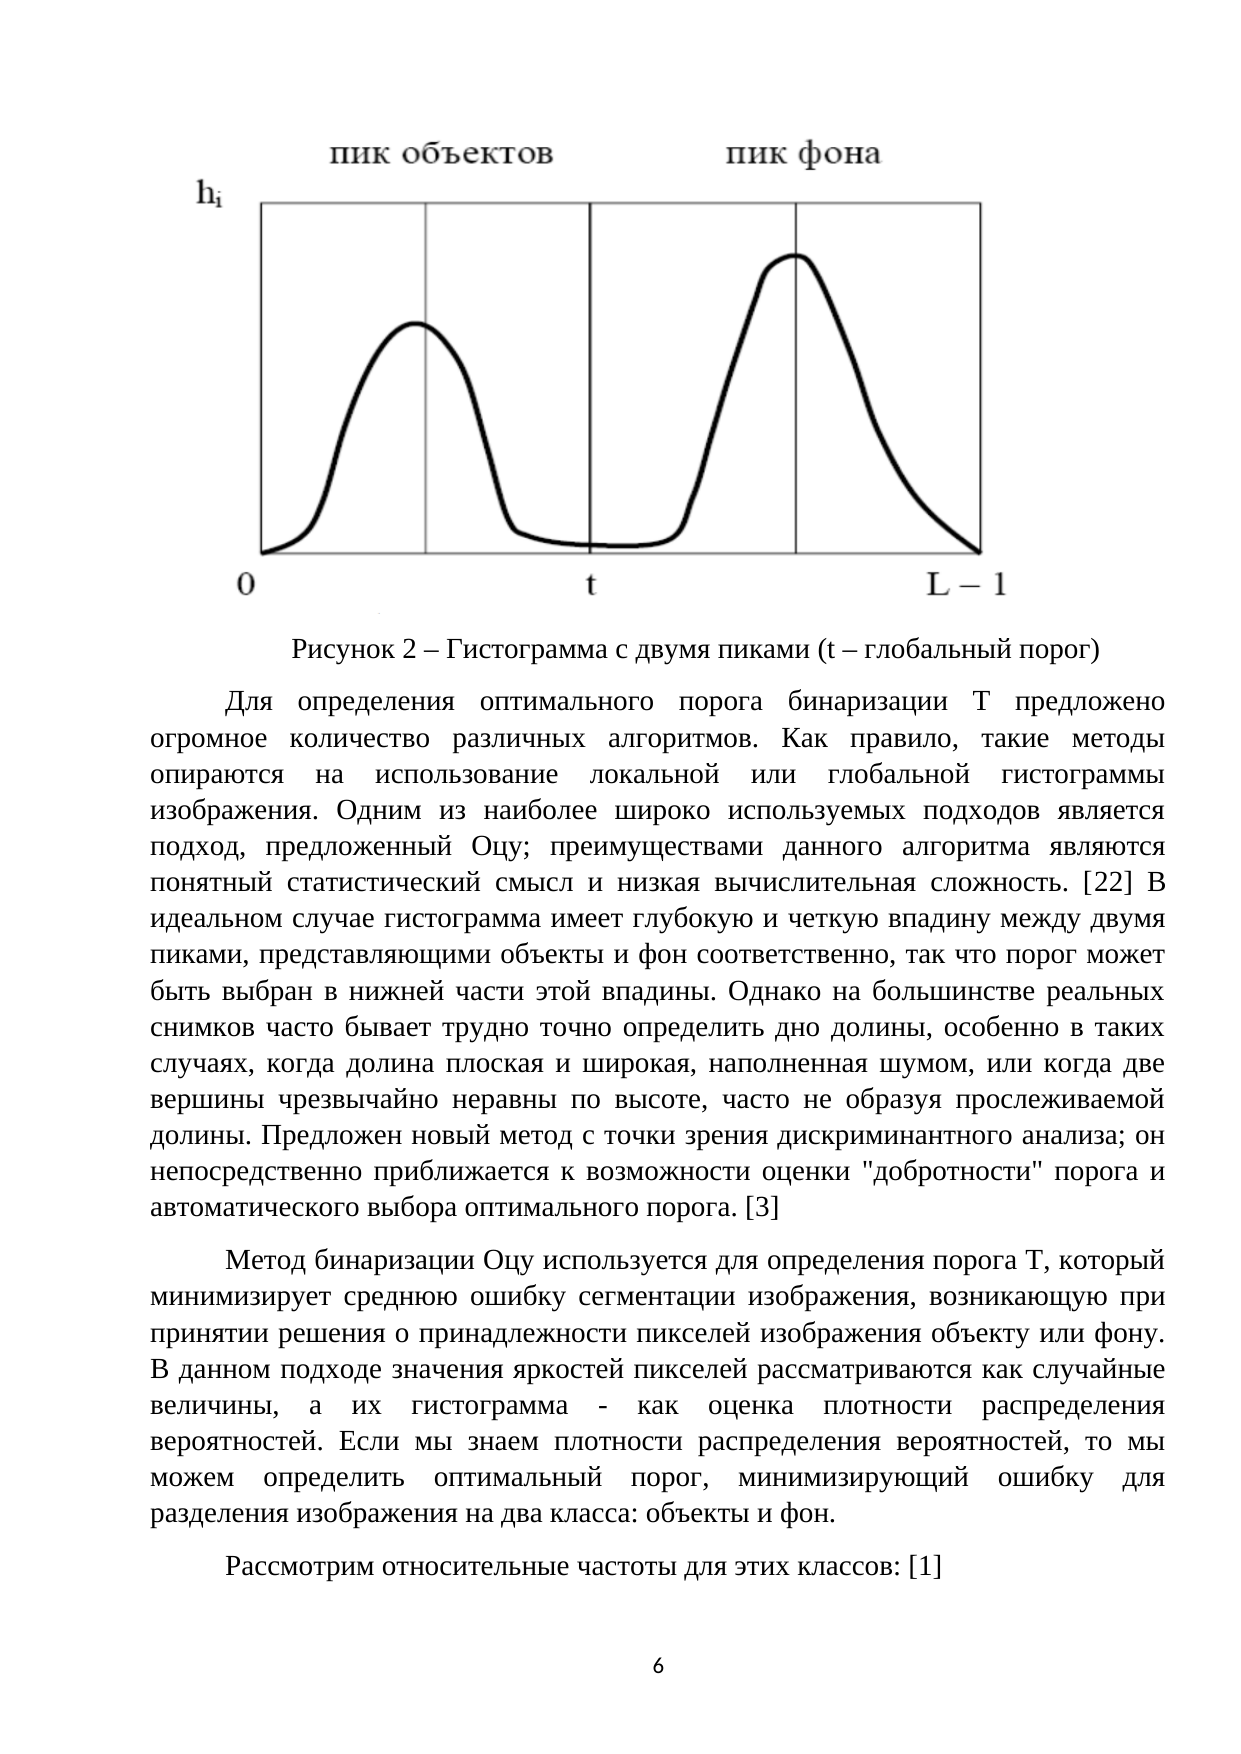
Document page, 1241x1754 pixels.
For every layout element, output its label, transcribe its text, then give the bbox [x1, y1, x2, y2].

text Метод бинаризации Оцу используется для определения порога T, который минимизирует среднюю ошибку сегментации изображения, возникающую при принятии решения о принадлежности пикселей изображения объекту или фону. В данном подходе значения яркостей пикселей рассматриваются как случайные величины, а их гистограмма - как оценка плотности распределения вероятностей. Если мы знаем плотности распределения вероятностей, то мы можем определить оптимальный порог, минимизирующий ошибку для разделения изображения на два класса: объекты и фон. [150, 1242, 1166, 1529]
picture [187, 118, 1027, 614]
text Для определения оптимального порога бинаризации T предложено огромное количество различных алгоритмов. Как правило, такие методы опираются на использование локальной или глобальной гистограммы изображения. Одним из наиболее широко используемых подходов является подход, предложенный Оцу; преимуществами данного алгоритма являются понятный статистический смысл и низкая вычислительная сложность. [2] В идеальном случае гистограмма имеет глубокую и четкую впадину между двумя пиками, представляющими объекты и фон соответственно, так что порог может быть выбран в нижней части этой впадины. Однако на большинстве реальных снимков часто бывает трудно точно определить дно долины, особенно в таких случаях, когда долина плоская и широкая, наполненная шумом, или когда две вершины чрезвычайно неравны по высоте, часто не образуя прослеживаемой долины. Предложен новый метод с точки зрения дискриминантного анализа; он непосредственно приближается к возможности оценки "добротности" порога и автоматического выбора оптимального порога. [4] [150, 683, 1166, 1223]
text Рассмотрим относительные частоты для этих классов: [1] [150, 1548, 1166, 1582]
